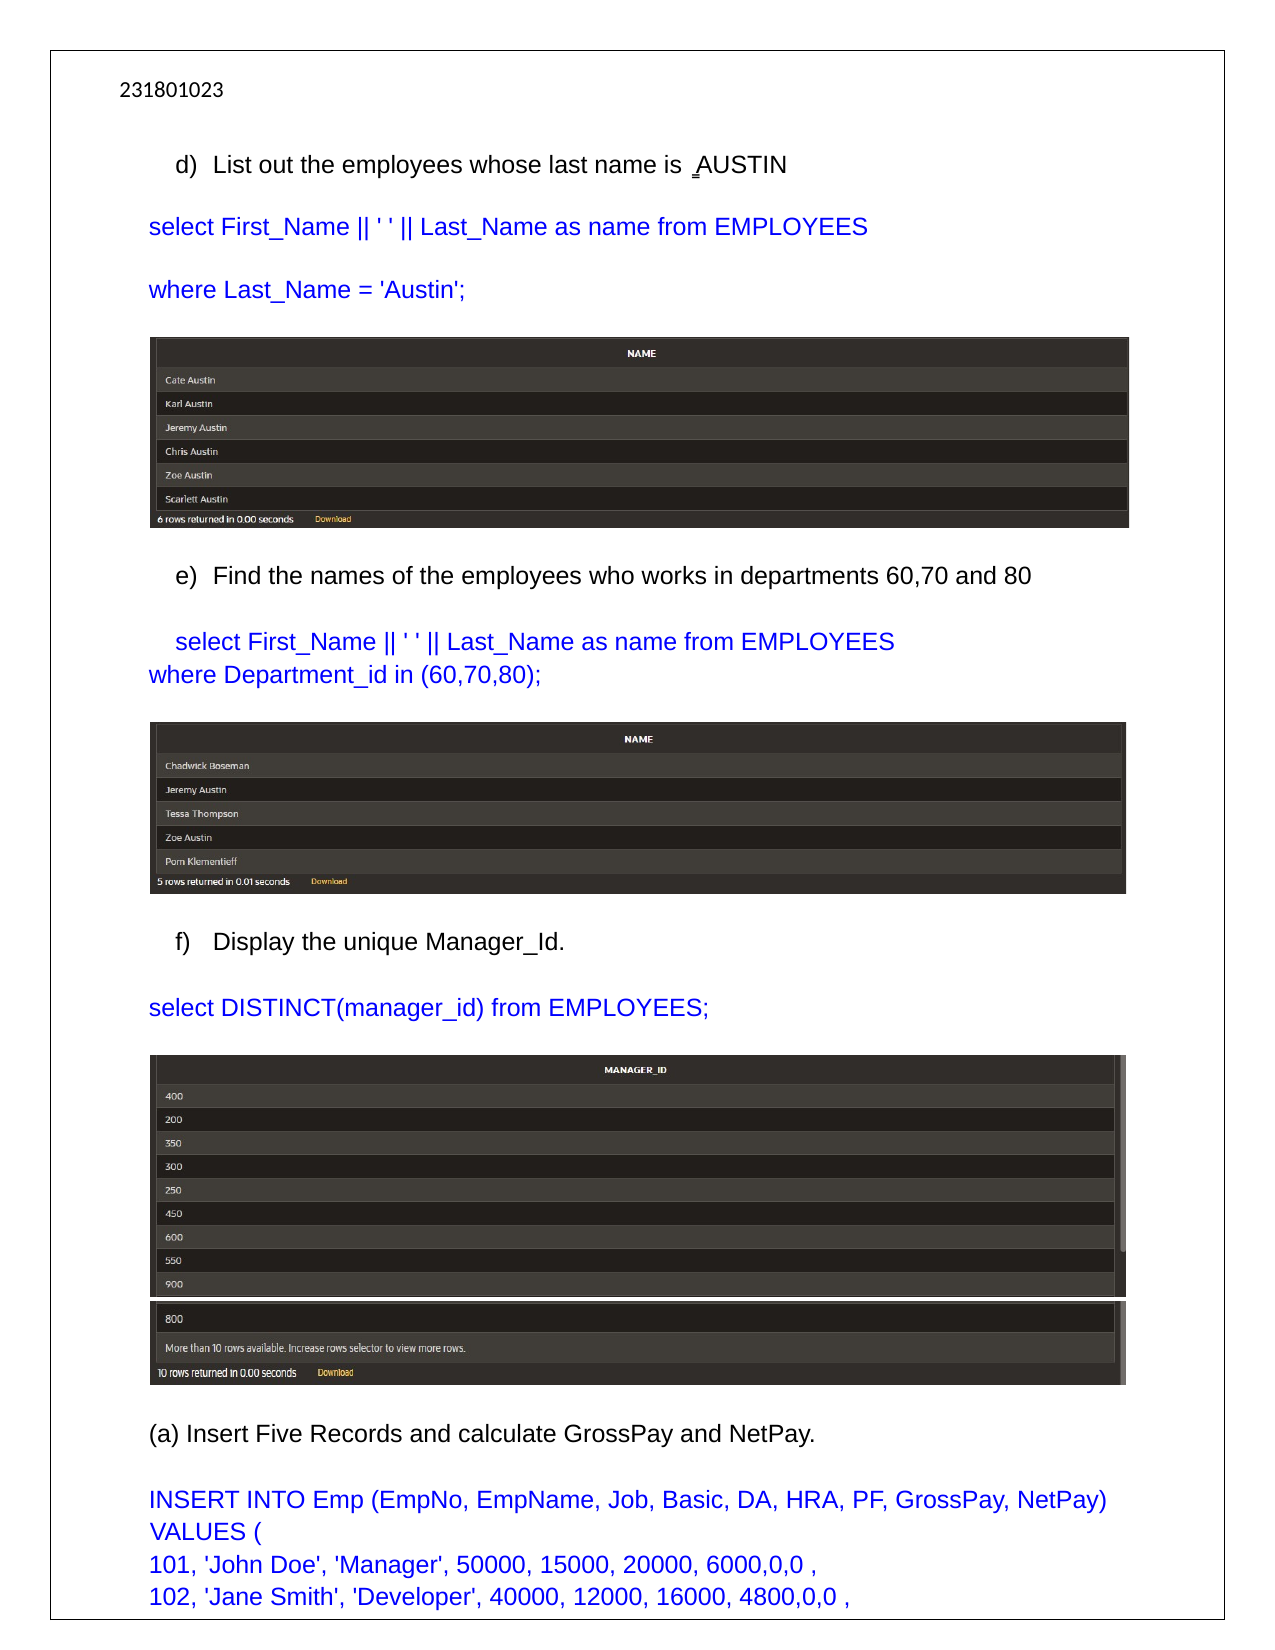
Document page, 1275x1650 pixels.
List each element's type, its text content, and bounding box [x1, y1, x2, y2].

list Find the names of the employees who works in departments 60,70 and 80 [175, 561, 1117, 589]
list List out the employees whose last name is ̳AUSTIN [175, 150, 1117, 178]
text 101, 'John Doe', 'Manager', 50000, 15000, 20000, 6000,0,0 , [148, 1549, 1147, 1578]
picture [150, 1301, 1126, 1385]
text select First_Name || ' ' || Last_Name as name from EMPLOYEES [175, 627, 1147, 656]
text where Last_Name = 'Austin'; [148, 275, 1147, 303]
text 102, 'Jane Smith', 'Developer', 40000, 12000, 16000, 4800,0,0 , [148, 1582, 1147, 1611]
text select First_Name || ' ' || Last_Name as name from EMPLOYEES [148, 212, 1147, 241]
text where Department_id in (60,70,80); [148, 659, 1147, 688]
text select DISTINCT(manager_id) from EMPLOYEES; [148, 992, 1147, 1021]
picture [150, 337, 1130, 528]
picture [150, 1055, 1126, 1297]
list Display the unique Manager_Id. [175, 927, 1117, 956]
picture [150, 722, 1127, 894]
text (a) Insert Five Records and calculate GrossPay and NetPay. [148, 1419, 1117, 1448]
text INSERT INTO Emp (EmpNo, EmpName, Job, Basic, DA, HRA, PF, GrossPay, NetPay) VALUES ( [148, 1485, 1147, 1546]
